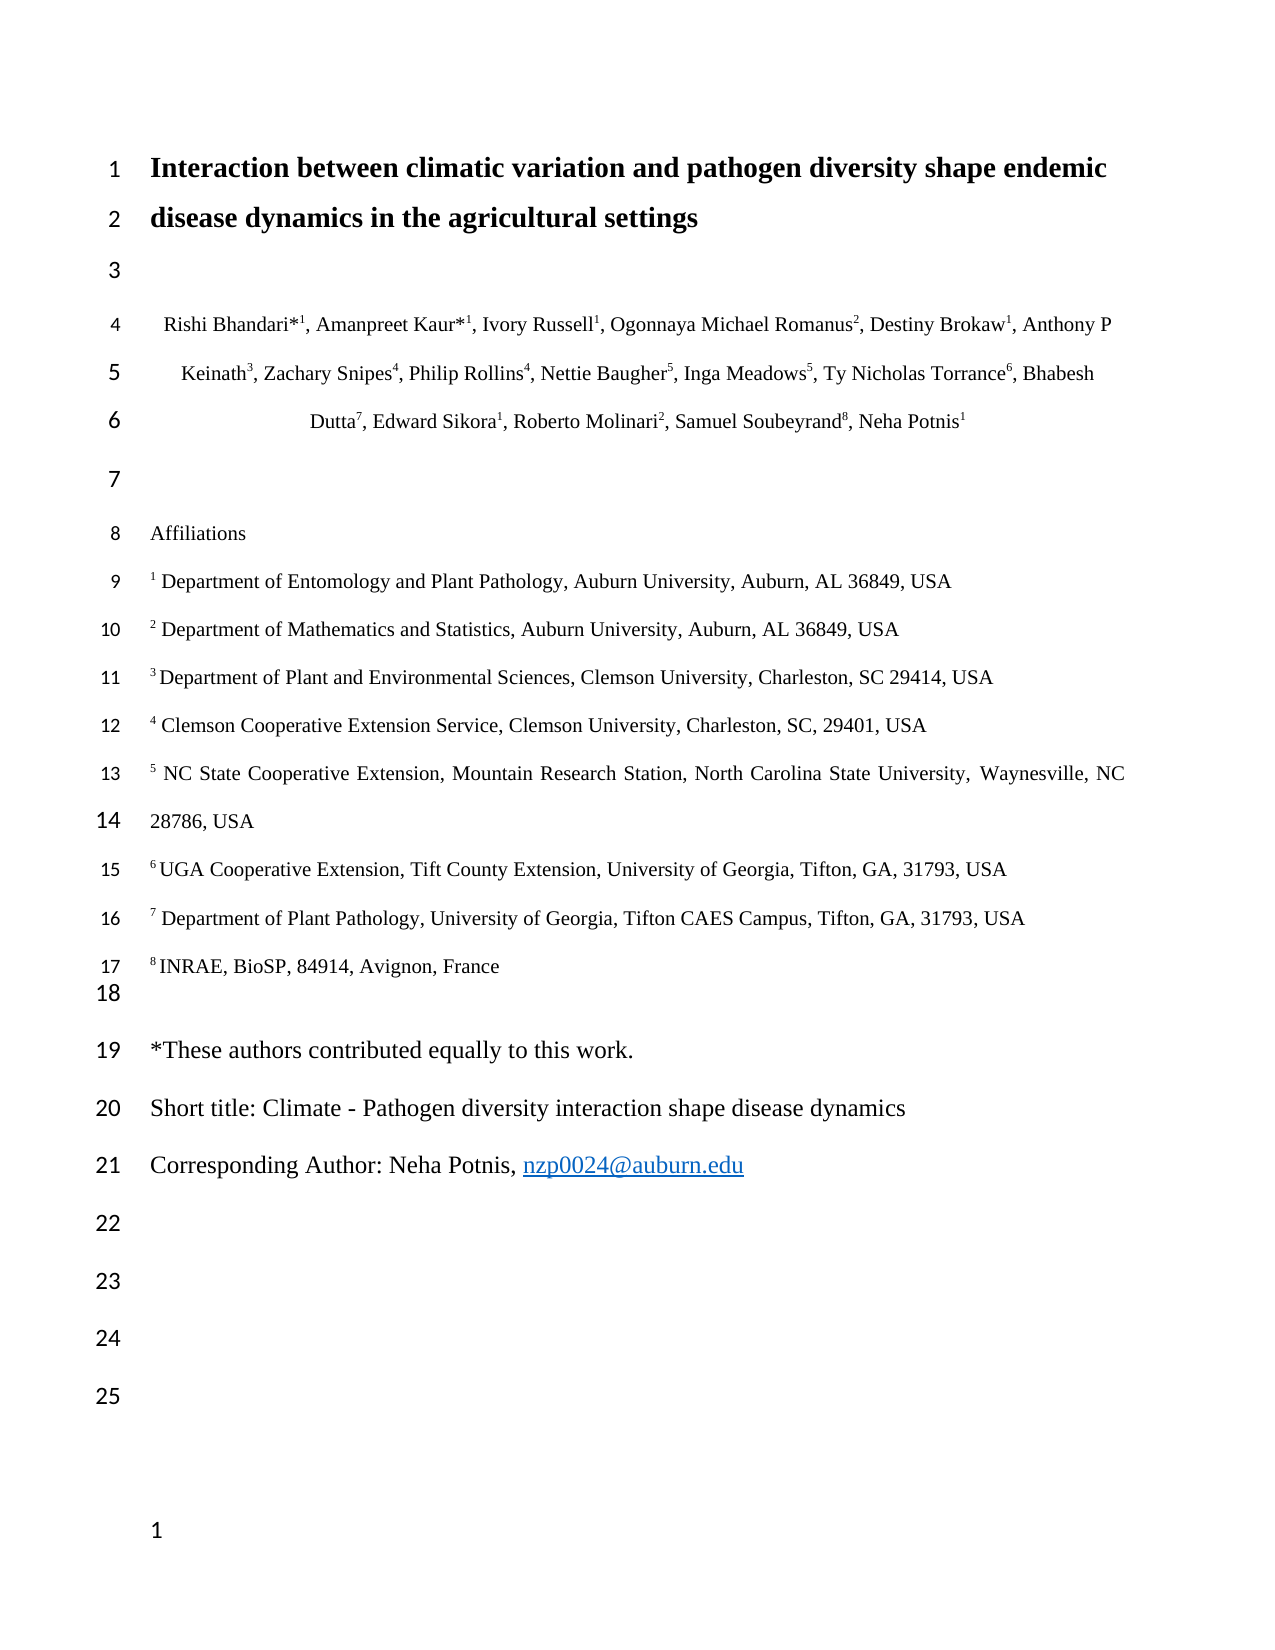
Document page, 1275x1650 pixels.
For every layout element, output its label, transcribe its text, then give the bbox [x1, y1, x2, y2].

text 2 Department of Mathematics and Statistics, Auburn University, Auburn, AL 36849, USA [150, 617, 1125, 641]
text 6 UGA Cooperative Extension, Tift County Extension, University of Georgia, Tifton, GA, 31793, USA [150, 857, 1125, 881]
text Interaction between climatic variation and pathogen diversity shape endemic disease dynamics in the agricultural settings [150, 150, 1125, 234]
text Short title: Climate - Pathogen diversity interaction shape disease dynamics [150, 1093, 1125, 1121]
subtitle Rishi Bhandari*1, Amanpreet Kaur*1, Ivory Russell1, Ogonnaya Michael Romanus2, Destiny Brokaw1, Anthony P Keinath3, Zachary Snipes4, Philip Rollins4, Nettie Baugher5, Inga Meadows5, Ty Nicholas Torrance6, Bhabesh Dutta7, Edward Sikora1, Roberto Molinari2, Samuel Soubeyrand8, Neha Potnis1 [150, 312, 1125, 433]
text 1 Department of Entomology and Plant Pathology, Auburn University, Auburn, AL 36849, USA [150, 568, 1125, 593]
text Corresponding Author: Neha Potnis, nzp0024@auburn.edu [150, 1150, 1125, 1179]
text Affiliations [150, 520, 1125, 544]
text *These authors contributed equally to this work. [150, 1035, 1125, 1064]
text 5 NC State Cooperative Extension, Mountain Research Station, North Carolina State University, Waynesville, NC 28786, USA [150, 761, 1125, 833]
text 8 INRAE, BioSP, 84914, Avignon, France [150, 953, 1125, 978]
text 3 Department of Plant and Environmental Sciences, Clemson University, Charleston, SC 29414, USA [150, 665, 1125, 689]
text 4 Clemson Cooperative Extension Service, Clemson University, Charleston, SC, 29401, USA [150, 713, 1125, 737]
